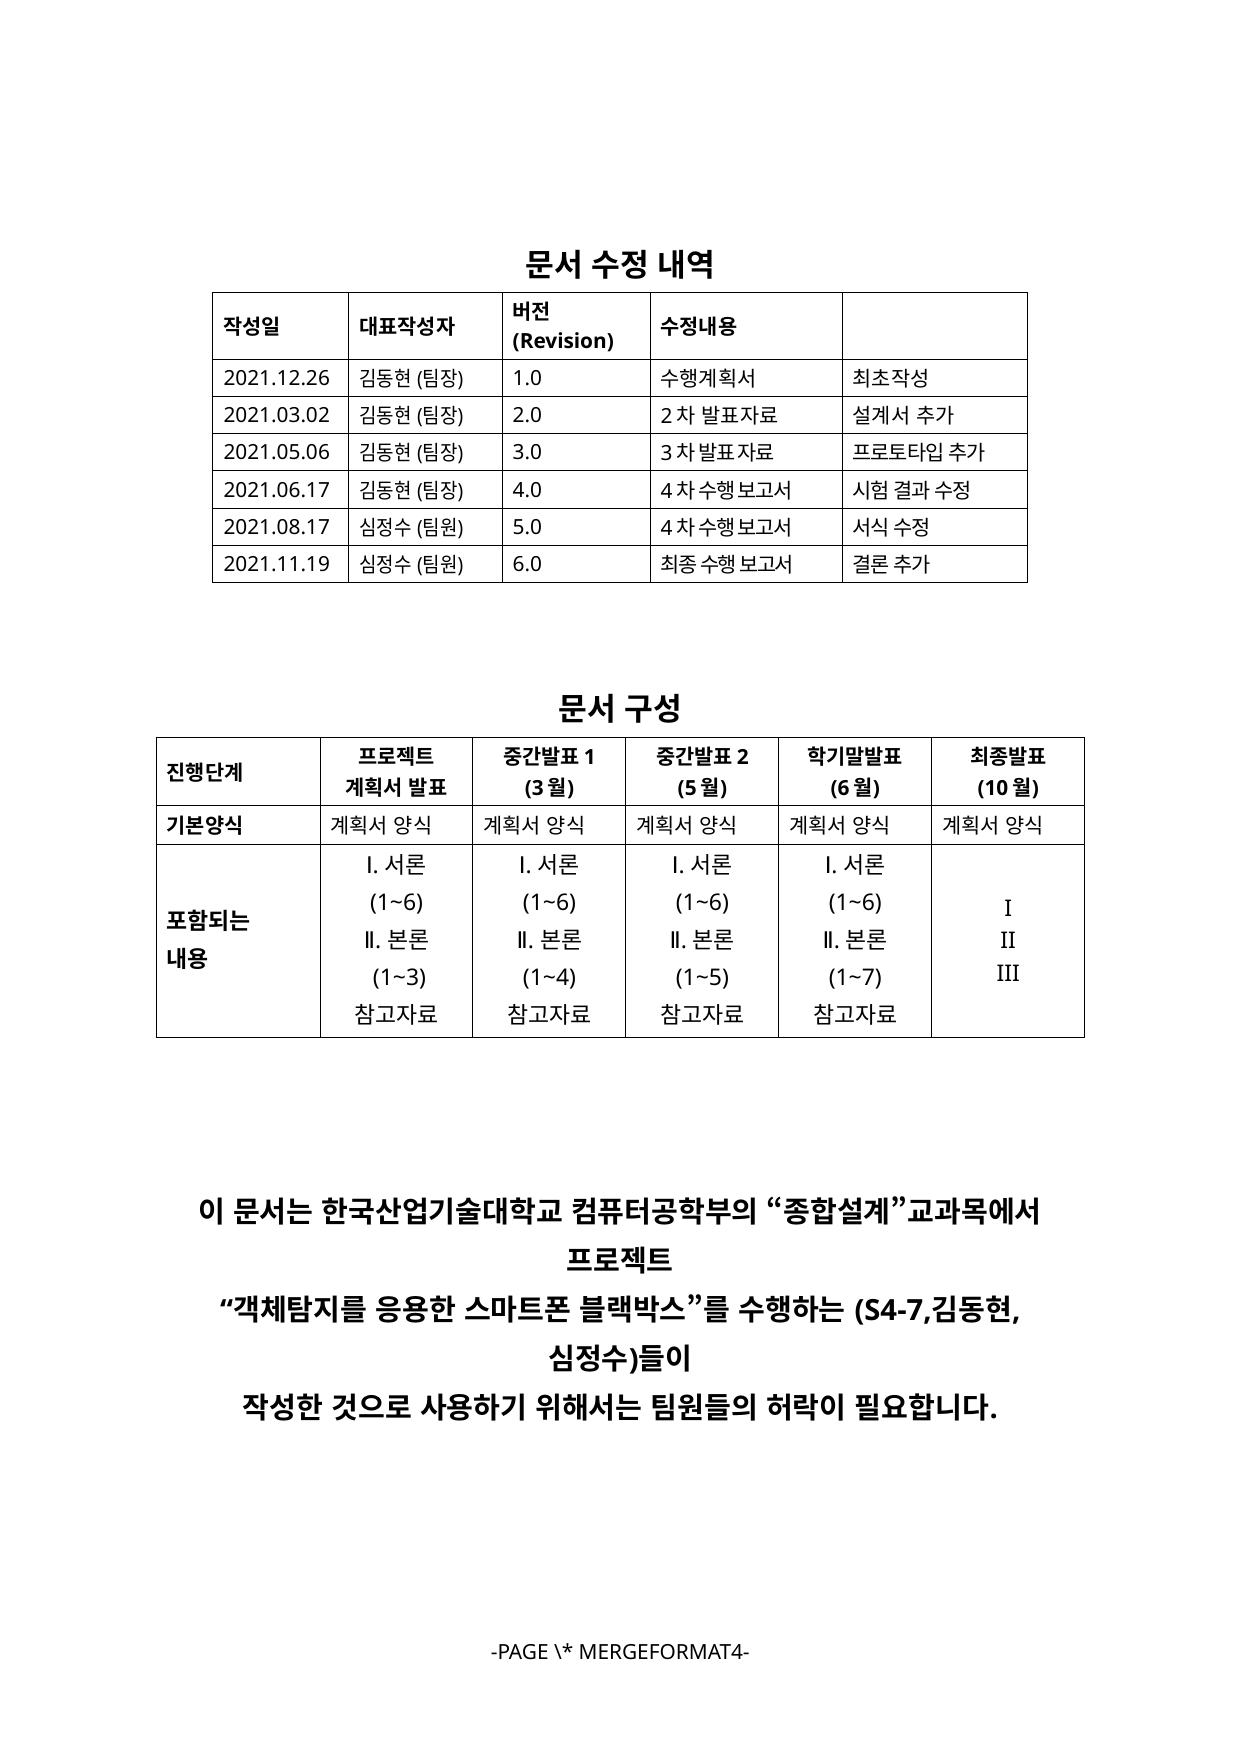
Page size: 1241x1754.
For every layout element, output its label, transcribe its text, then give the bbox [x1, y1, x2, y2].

table_cell 시험 결과 수정 [843, 471, 1027, 508]
table_cell 계획서 양식 [779, 806, 931, 844]
table_cell 김동현 (팀장) [349, 360, 502, 396]
table_header 진행단계 [157, 738, 320, 805]
table_cell 기본양식 [157, 806, 320, 844]
table_cell 서식 수정 [843, 509, 1027, 545]
table_cell Ⅰ. 서론 (1~6) Ⅱ. 본론 (1~3) 참고자료 [321, 845, 472, 1037]
table_cell 1.0 [503, 360, 650, 396]
table_cell 3.0 [503, 434, 650, 470]
table_cell 프로토타입 추가 [843, 434, 1027, 470]
table_header 중간발표1 (3월) [473, 738, 625, 805]
table_cell 6.0 [503, 546, 650, 582]
table_cell 2021.05.06 [213, 434, 348, 470]
table_cell 수행계획서 [651, 360, 842, 396]
table_cell 2차 발표자료 [651, 397, 842, 433]
table_cell 최종 수행 보고서 [651, 546, 842, 582]
table_header 대표작성자 [349, 293, 502, 358]
table_cell 4차 수행 보고서 [651, 471, 842, 508]
text “객체탐지를 응용한 스마트폰 블랙박스”를 수행하는 (S4-7,김동현, 심정수)들이 [177, 1286, 1063, 1378]
table_cell Ⅰ. 서론 (1~6) Ⅱ. 본론 (1~4) 참고자료 [473, 845, 625, 1037]
table_cell 2021.12.26 [213, 360, 348, 396]
table_cell 김동현 (팀장) [349, 397, 502, 433]
table_cell 계획서 양식 [932, 806, 1084, 844]
table_header 수정내용 [651, 293, 842, 358]
table_cell Ⅰ. 서론 (1~6) Ⅱ. 본론 (1~7) 참고자료 [779, 845, 931, 1037]
table_header [843, 293, 1027, 358]
table_cell 4차 수행 보고서 [651, 509, 842, 545]
table_header 버전(Revision) [503, 293, 650, 358]
text 이 문서는 한국산업기술대학교 컴퓨터공학부의 “종합설계”교과목에서 프로젝트 [177, 1188, 1063, 1279]
table_cell 김동현 (팀장) [349, 471, 502, 508]
table_cell 4.0 [503, 471, 650, 508]
table_cell 최초작성 [843, 360, 1027, 396]
table_cell 계획서 양식 [321, 806, 472, 844]
table_cell 2.0 [503, 397, 650, 433]
table_cell 결론 추가 [843, 546, 1027, 582]
table_header 최종발표 (10월) [932, 738, 1084, 805]
table_cell 2021.06.17 [213, 471, 348, 508]
table_cell 심정수 (팀원) [349, 546, 502, 582]
text 문서 구성 [177, 684, 1063, 729]
table_cell 포함되는 내용 [157, 845, 320, 1037]
table_header 중간발표2 (5월) [626, 738, 778, 805]
table_cell I II III [932, 845, 1084, 1037]
table_cell 심정수 (팀원) [349, 509, 502, 545]
text 문서 수정 내역 [177, 240, 1063, 285]
table_cell 설계서 추가 [843, 397, 1027, 433]
table_cell 2021.11.19 [213, 546, 348, 582]
text 작성한 것으로 사용하기 위해서는 팀원들의 허락이 필요합니다. [177, 1384, 1063, 1427]
table_cell 2021.03.02 [213, 397, 348, 433]
table_header 학기말발표 (6월) [779, 738, 931, 805]
table_header 작성일 [213, 293, 348, 358]
table_cell Ⅰ. 서론 (1~6) Ⅱ. 본론 (1~5) 참고자료 [626, 845, 778, 1037]
table_cell 2021.08.17 [213, 509, 348, 545]
table_cell 계획서 양식 [626, 806, 778, 844]
table_header 프로젝트 계획서 발표 [321, 738, 472, 805]
table_cell 김동현 (팀장) [349, 434, 502, 470]
table_cell 5.0 [503, 509, 650, 545]
table_cell 계획서 양식 [473, 806, 625, 844]
table_cell 3차 발표 자료 [651, 434, 842, 470]
